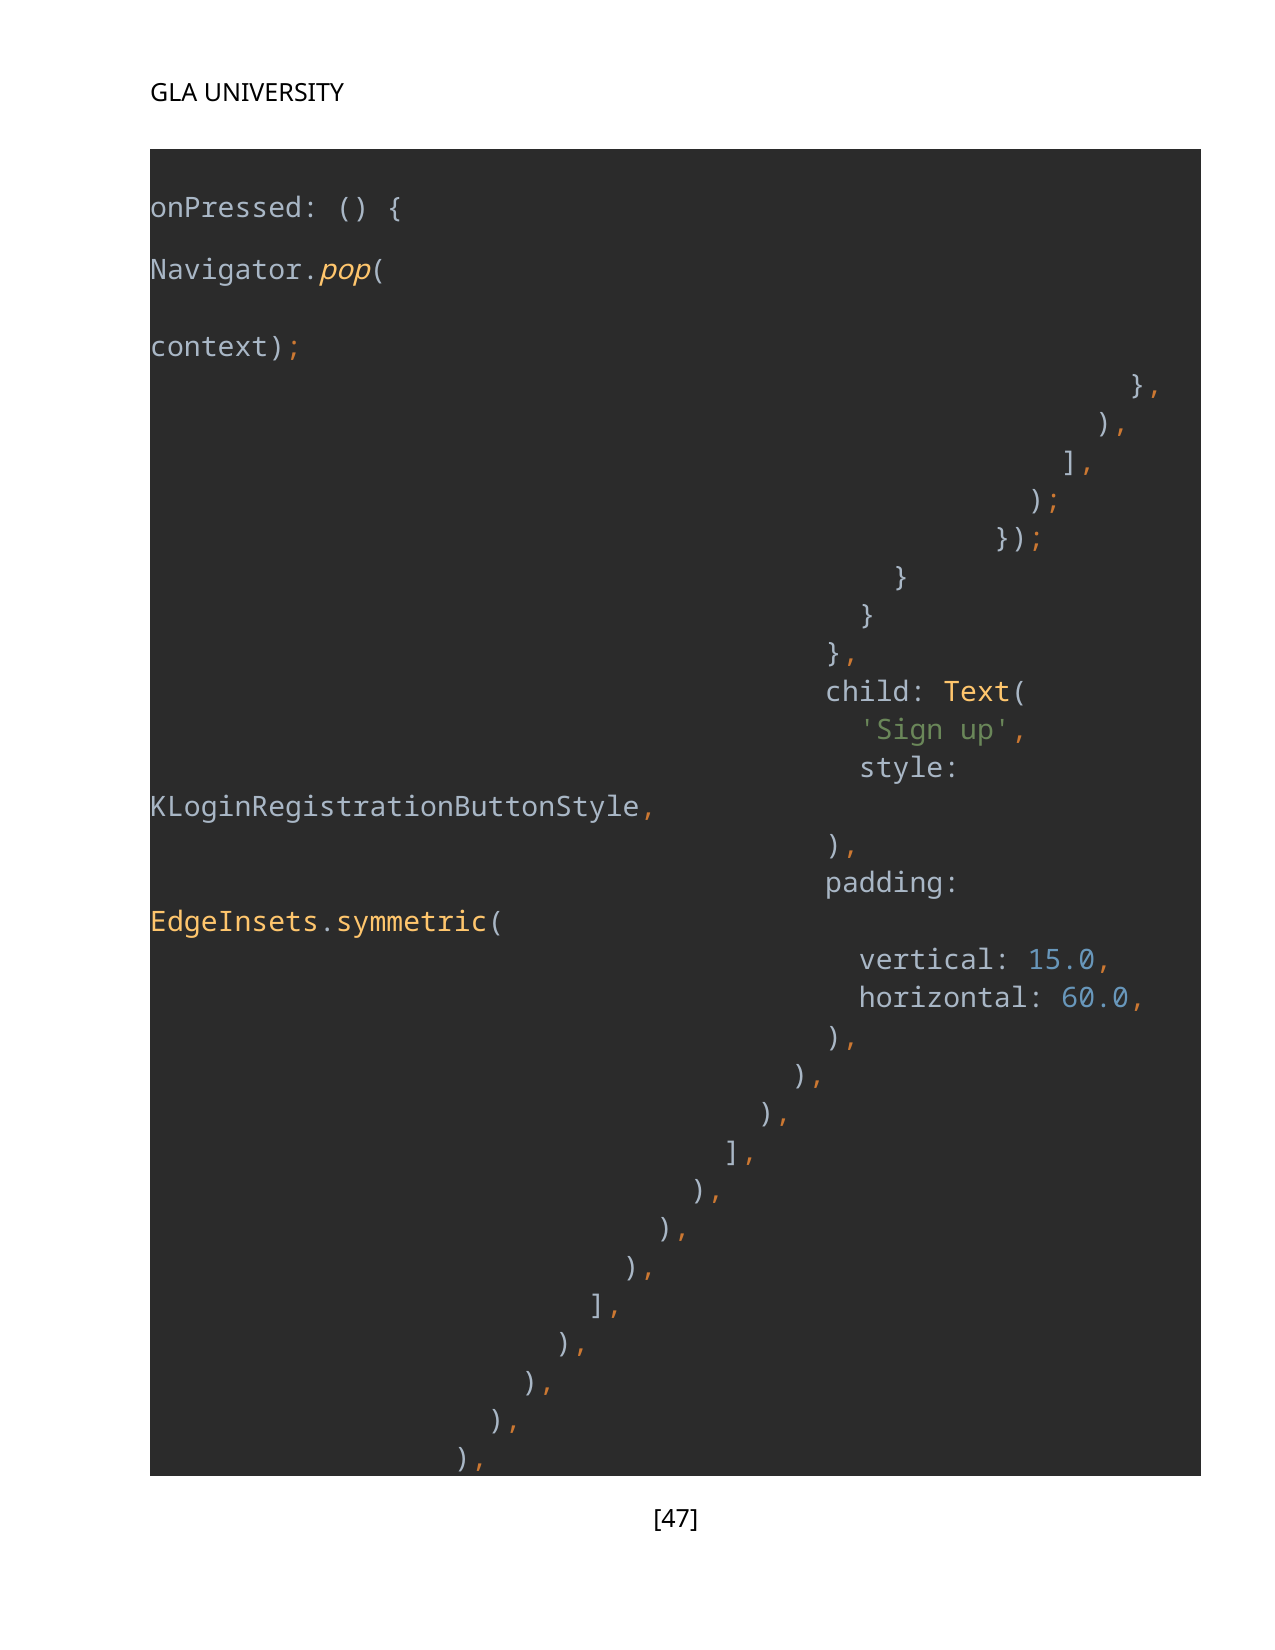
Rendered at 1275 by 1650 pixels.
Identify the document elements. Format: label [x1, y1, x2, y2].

text [150, 149, 1201, 1476]
